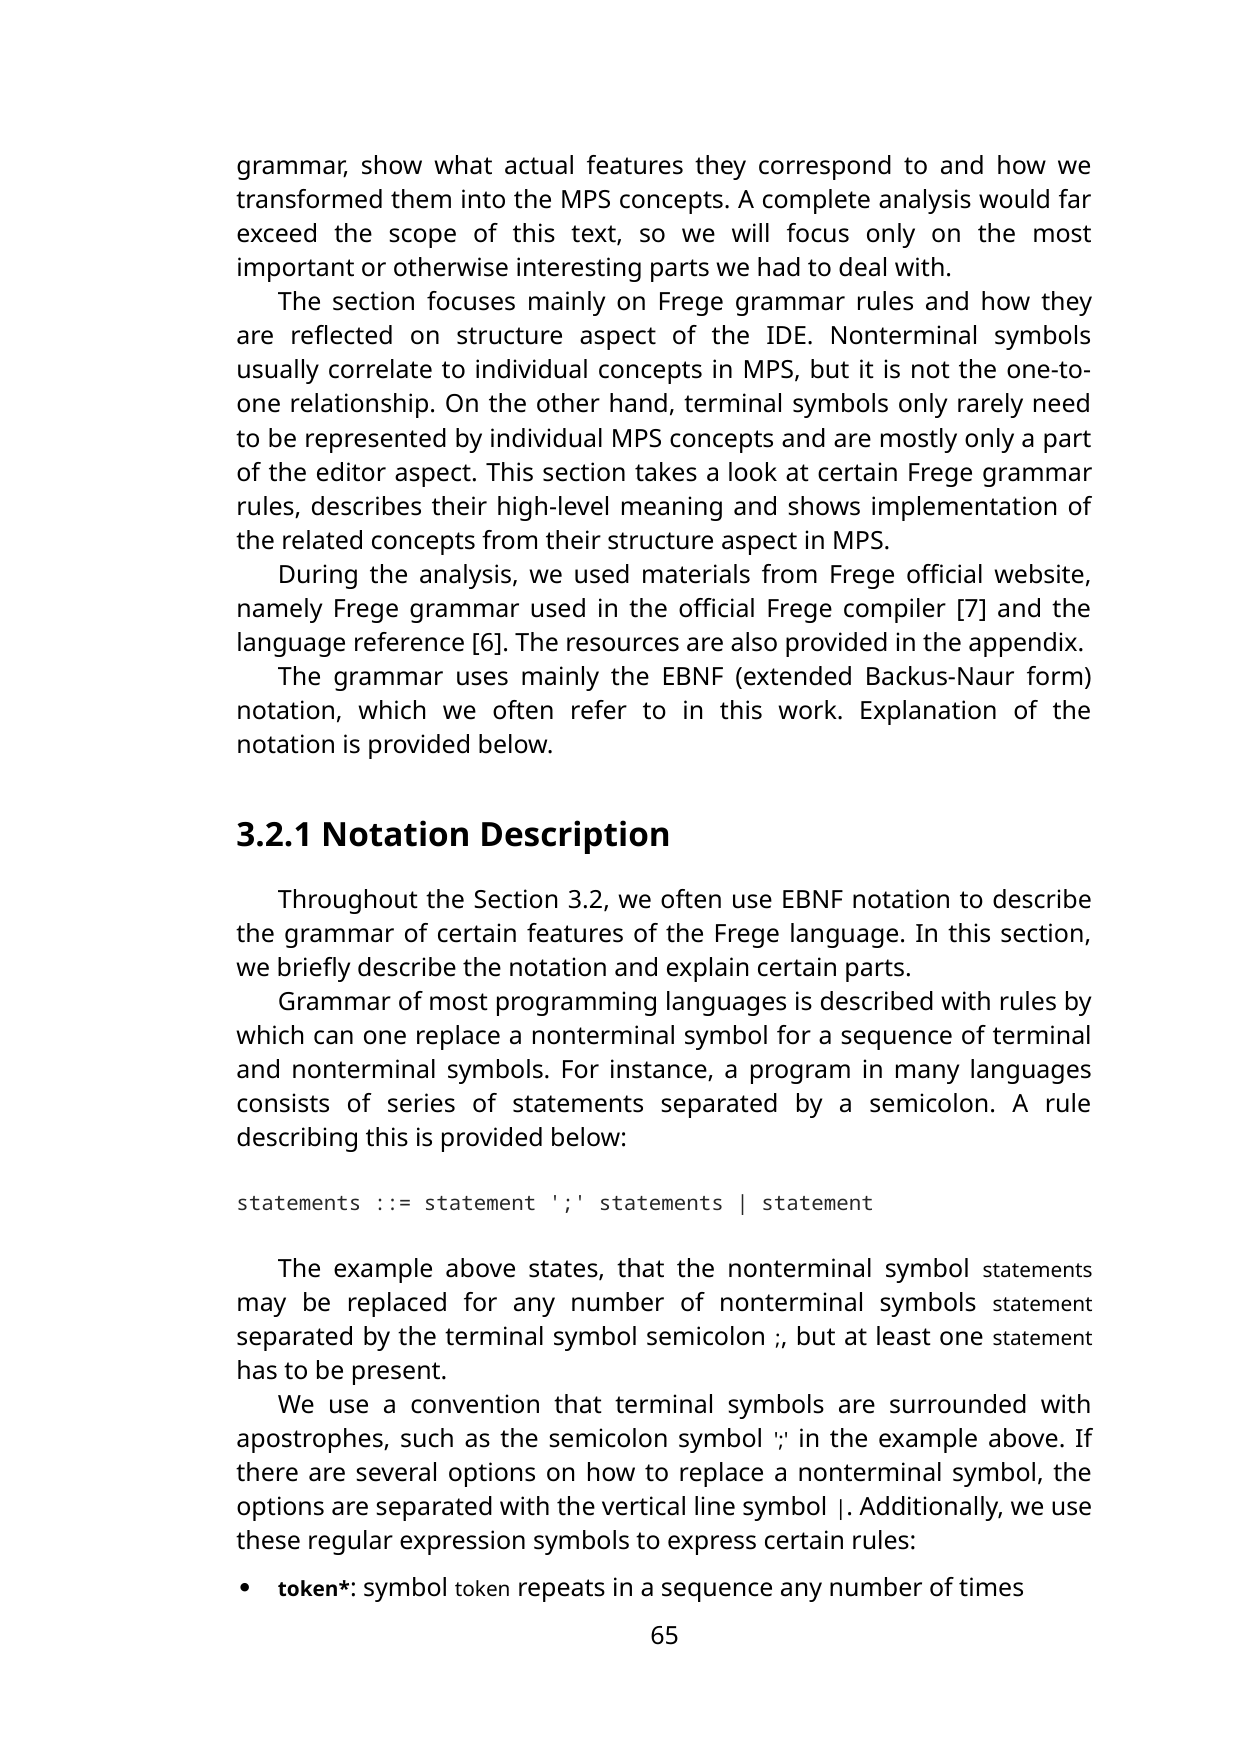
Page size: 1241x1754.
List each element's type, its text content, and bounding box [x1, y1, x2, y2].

text Grammar of most programming languages is described with rules by which can one replace a nonterminal symbol for a sequence of terminal and nonterminal symbols. For instance, a program in many languages consists of series of statements separated by a semicolon. A rule describing this is provided below: [236, 983, 1092, 1154]
text The grammar uses mainly the EBNF (extended Backus-Naur form) notation, which we often refer to in this work. Explanation of the notation is provided below. [236, 659, 1092, 761]
text The section focuses mainly on Frege grammar rules and how they are reflected on structure aspect of the IDE. Nonterminal symbols usually correlate to individual concepts in MPS, but it is not the one-to-one relationship. On the other hand, terminal symbols only rarely need to be represented by individual MPS concepts and are mostly only a part of the editor aspect. This section takes a look at certain Frege grammar rules, describes their high-level meaning and shows implementation of the related concepts from their structure aspect in MPS. [236, 284, 1092, 556]
text statements ::= statement ';' statements | statement [236, 1188, 1092, 1216]
text token*: symbol token repeats in a sequence any number of times [240, 1569, 1092, 1603]
text The example above states, that the nonterminal symbol statements may be replaced for any number of nonterminal symbols statement separated by the terminal symbol semicolon ;, but at least one statement has to be present. [236, 1250, 1092, 1387]
text Throughout the Section 3.2, we often use EBNF notation to describe the grammar of certain features of the Frege language. In this section, we briefly describe the notation and explain certain parts. [236, 881, 1092, 983]
text We use a convention that terminal symbols are surrounded with apostrophes, such as the semicolon symbol ';' in the example above. If there are several options on how to replace a nonterminal symbol, the options are separated with the vertical line symbol |. Additionally, we use these regular expression symbols to express certain rules: [236, 1387, 1092, 1557]
subtitle 3.2.1 Notation Description [236, 811, 1092, 856]
text During the analysis, we used materials from Frege official website, namely Frege grammar used in the official Frege compiler [7] and the language reference [6]. The resources are also provided in the appendix. [236, 556, 1092, 659]
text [236, 148, 1092, 284]
